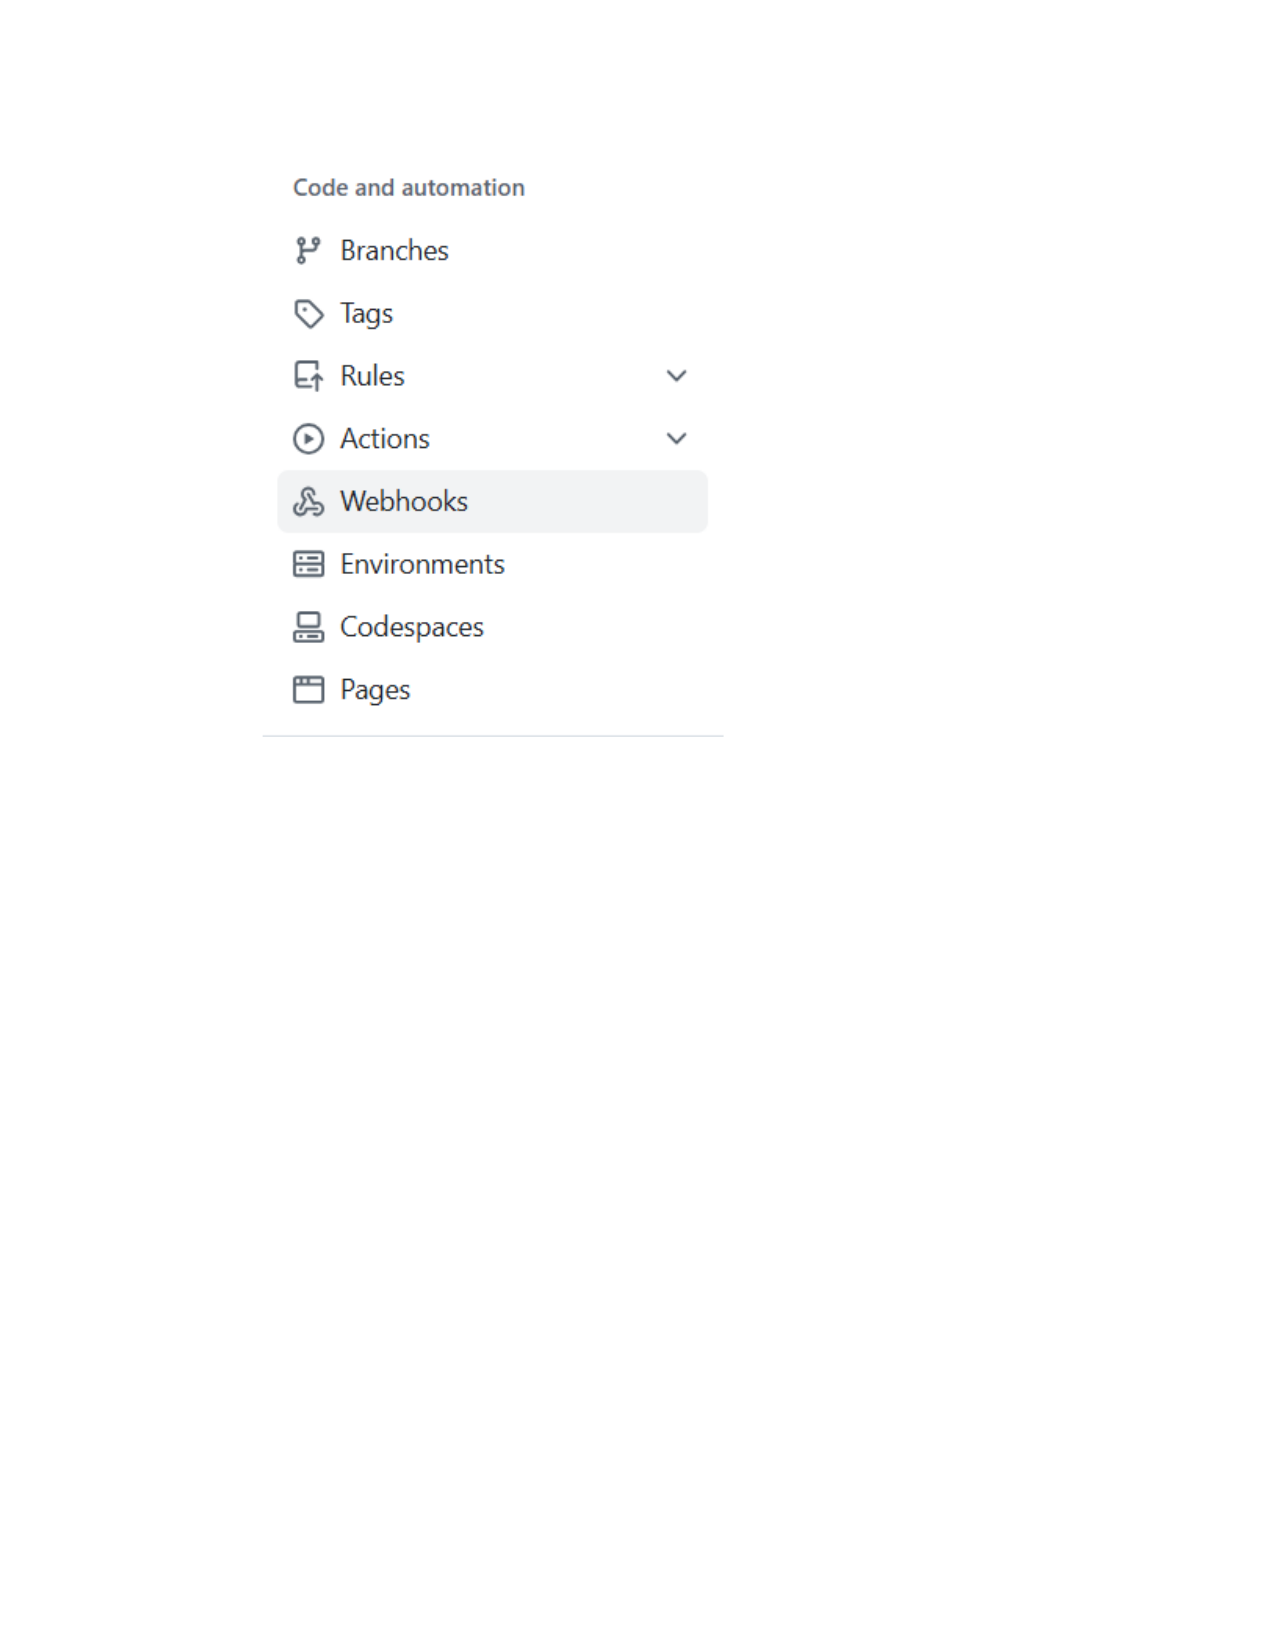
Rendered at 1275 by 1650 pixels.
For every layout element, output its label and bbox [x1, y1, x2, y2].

picture [262, 150, 727, 737]
